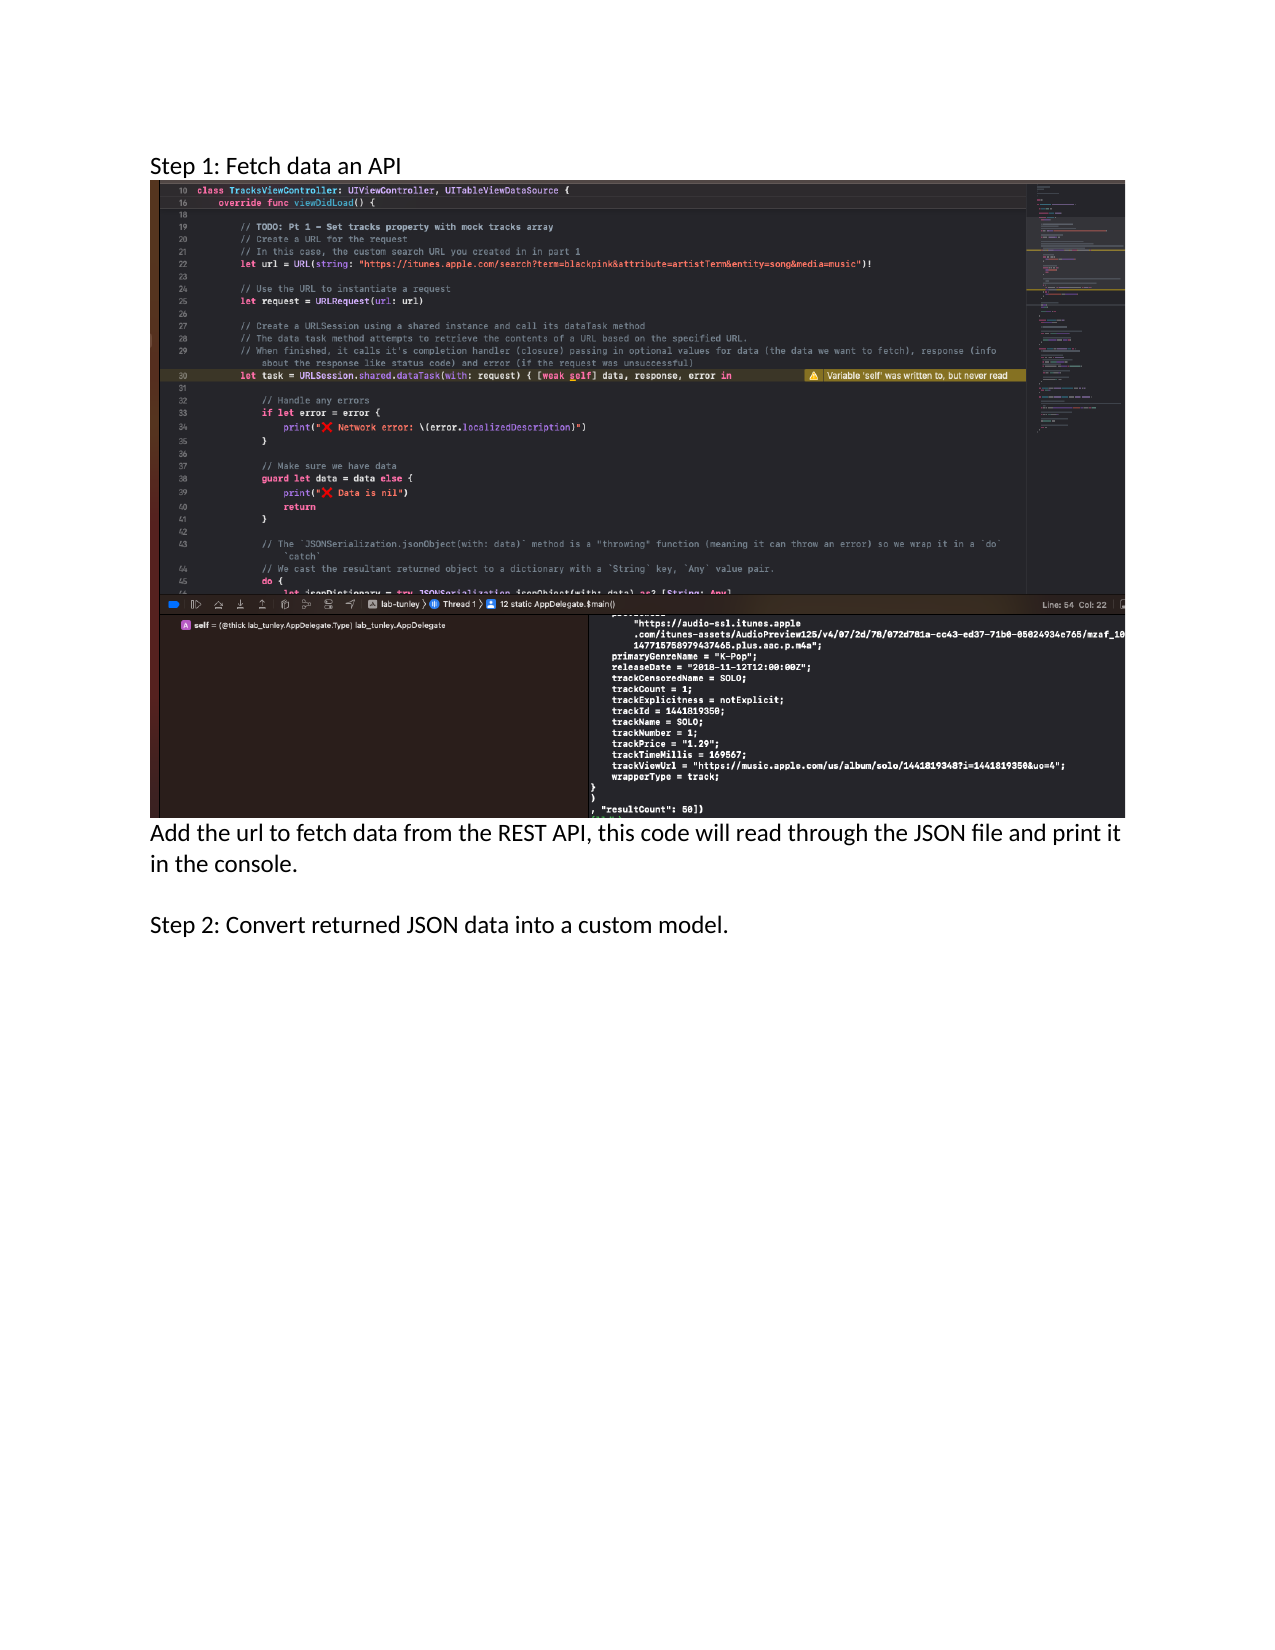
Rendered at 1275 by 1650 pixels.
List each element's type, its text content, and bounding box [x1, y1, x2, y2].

text Step 1: Fetch data an API [150, 150, 1125, 180]
text Add the url to fetch data from the REST API, this code will read through the JSON file and print it in the console. [150, 818, 1125, 878]
text Step 2: Convert returned JSON data into a custom model. [150, 909, 1125, 939]
picture [150, 180, 1125, 818]
